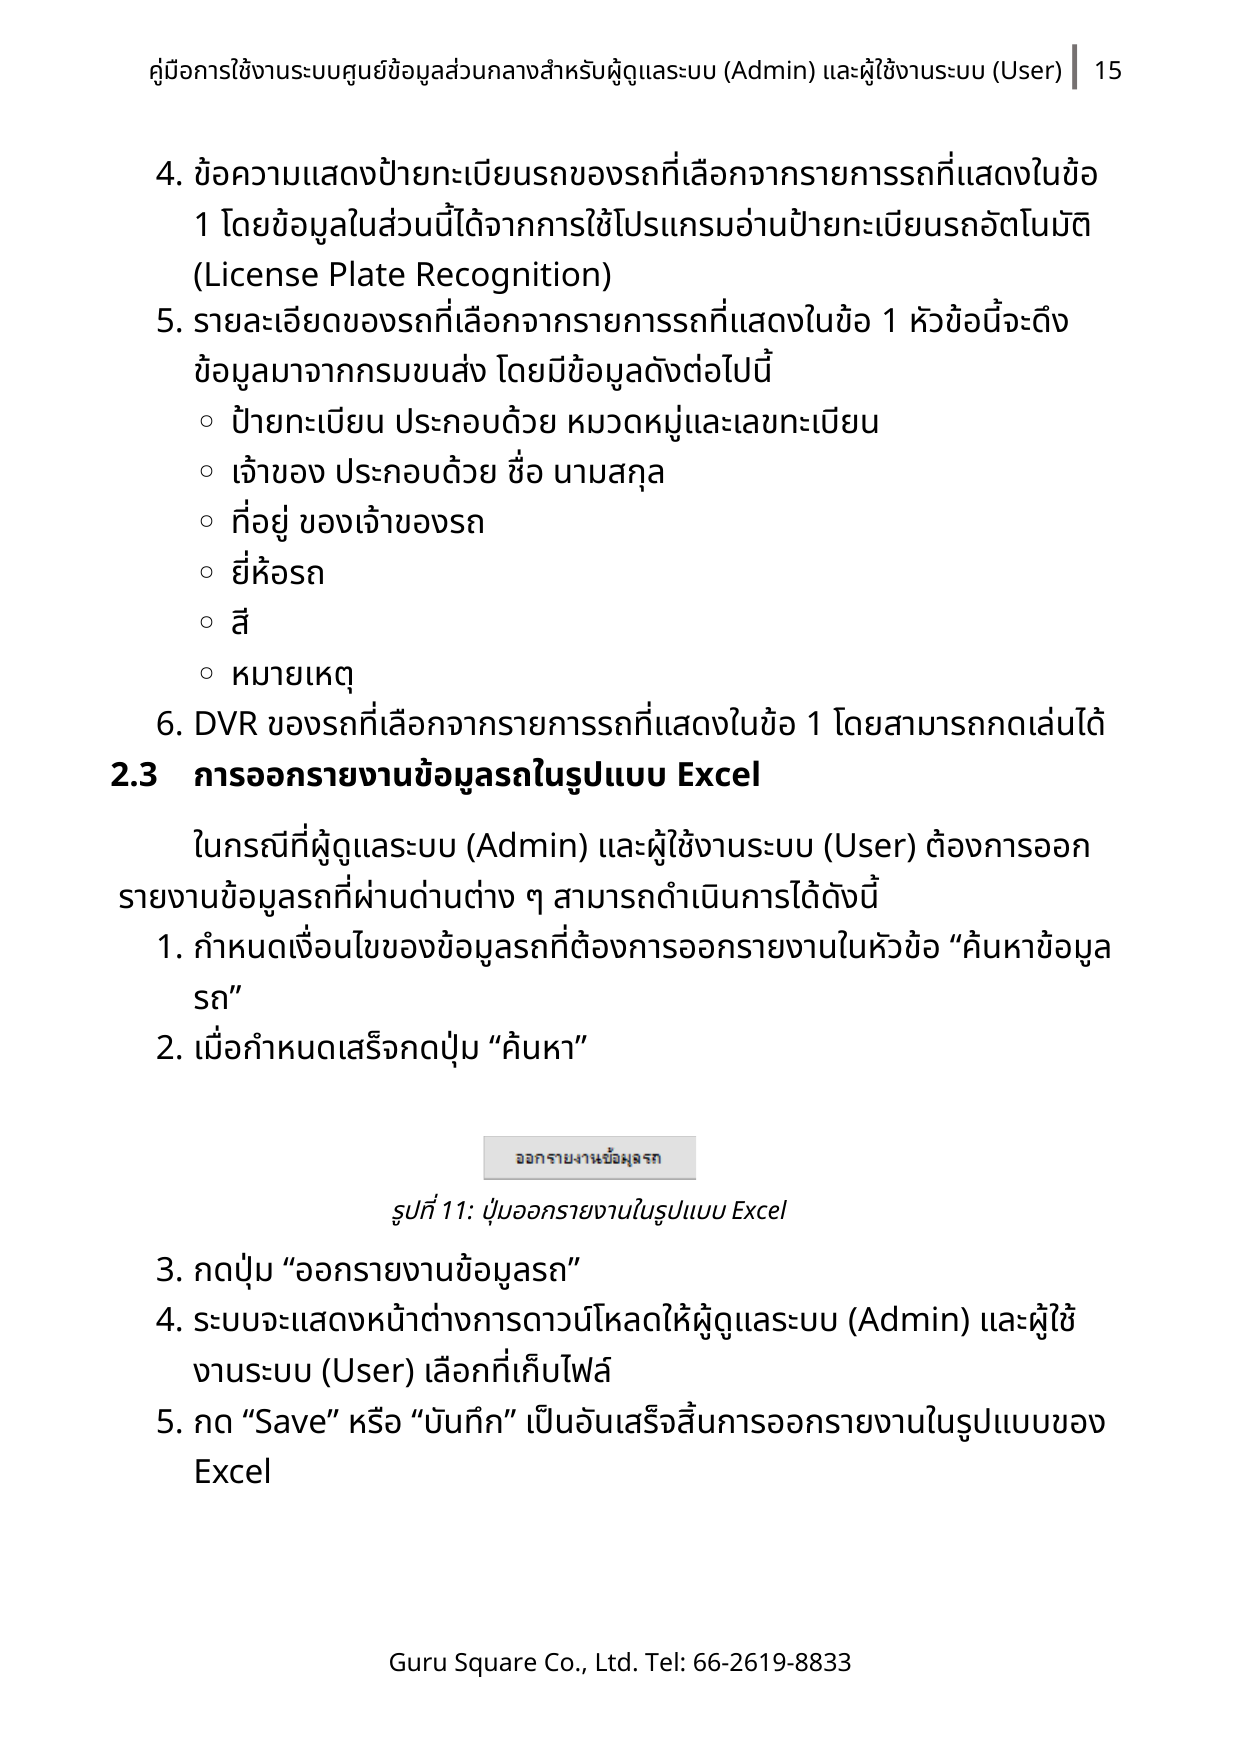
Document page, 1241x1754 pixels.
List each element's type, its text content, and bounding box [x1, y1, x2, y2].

list กด “Save” หรือ “บันทึก” เป็นอันเสร็จสิ้นการออกรายงานในรูปแบบของ Excel [156, 1397, 1122, 1493]
text ในกรณีที่ผู้ดูแลระบบ (Admin) และผู้ใช้งานระบบ (User) ต้องการออกรายงานข้อมูลรถที่ผ่านด่านต่าง ๆ สามารถดำเนินการได้ดังนี้ [118, 822, 1122, 923]
list DVR ของรถที่เลือกจากรายการรถที่แสดงในข้อ 1 โดยสามารถกดเล่นได้ [156, 700, 1122, 751]
list ป้ายทะเบียน ประกอบด้วย หมวดหมู่และเลขทะเบียน [193, 398, 1122, 448]
list กำหนดเงื่อนไขของข้อมูลรถที่ต้องการออกรายงานในหัวข้อ “ค้นหาข้อมูลรถ” [156, 923, 1122, 1024]
list เจ้าของ ประกอบด้วย ชื่อ นามสกุล [193, 448, 1122, 498]
list ยี่ห้อรถ [193, 549, 1122, 599]
list กดปุ่ม “ออกรายงานข้อมูลรถ” [156, 1075, 1122, 1296]
list ที่อยู่ ของเจ้าของรถ [193, 498, 1122, 549]
list หมายเหตุ [193, 650, 1122, 700]
list สี [193, 599, 1122, 650]
list รายละเอียดของรถที่เลือกจากรายการรถที่แสดงในข้อ 1 หัวข้อนี้จะดึงข้อมูลมาจากกรมขนส่ง โดยมีข้อมูลดังต่อไปนี้ [156, 297, 1122, 398]
list เมื่อกำหนดเสร็จกดปุ่ม “ค้นหา” [156, 1024, 1122, 1075]
list ระบบจะแสดงหน้าต่างการดาวน์โหลดให้ผู้ดูแลระบบ (Admin) และผู้ใช้งานระบบ (User) เลือกที่เก็บไฟล์ [156, 1296, 1122, 1397]
list ข้อความแสดงป้ายทะเบียนรถของรถที่เลือกจากรายการรถที่แสดงในข้อ 1 โดยข้อมูลในส่วนนี้ได้จากการใช้โปรแกรมอ่านป้ายทะเบียนรถอัตโนมัติ (License Plate Recognition) [156, 150, 1122, 297]
list การออกรายงานข้อมูลรถในรูปแบบ Excel [110, 751, 1122, 801]
picture [483, 1136, 697, 1180]
